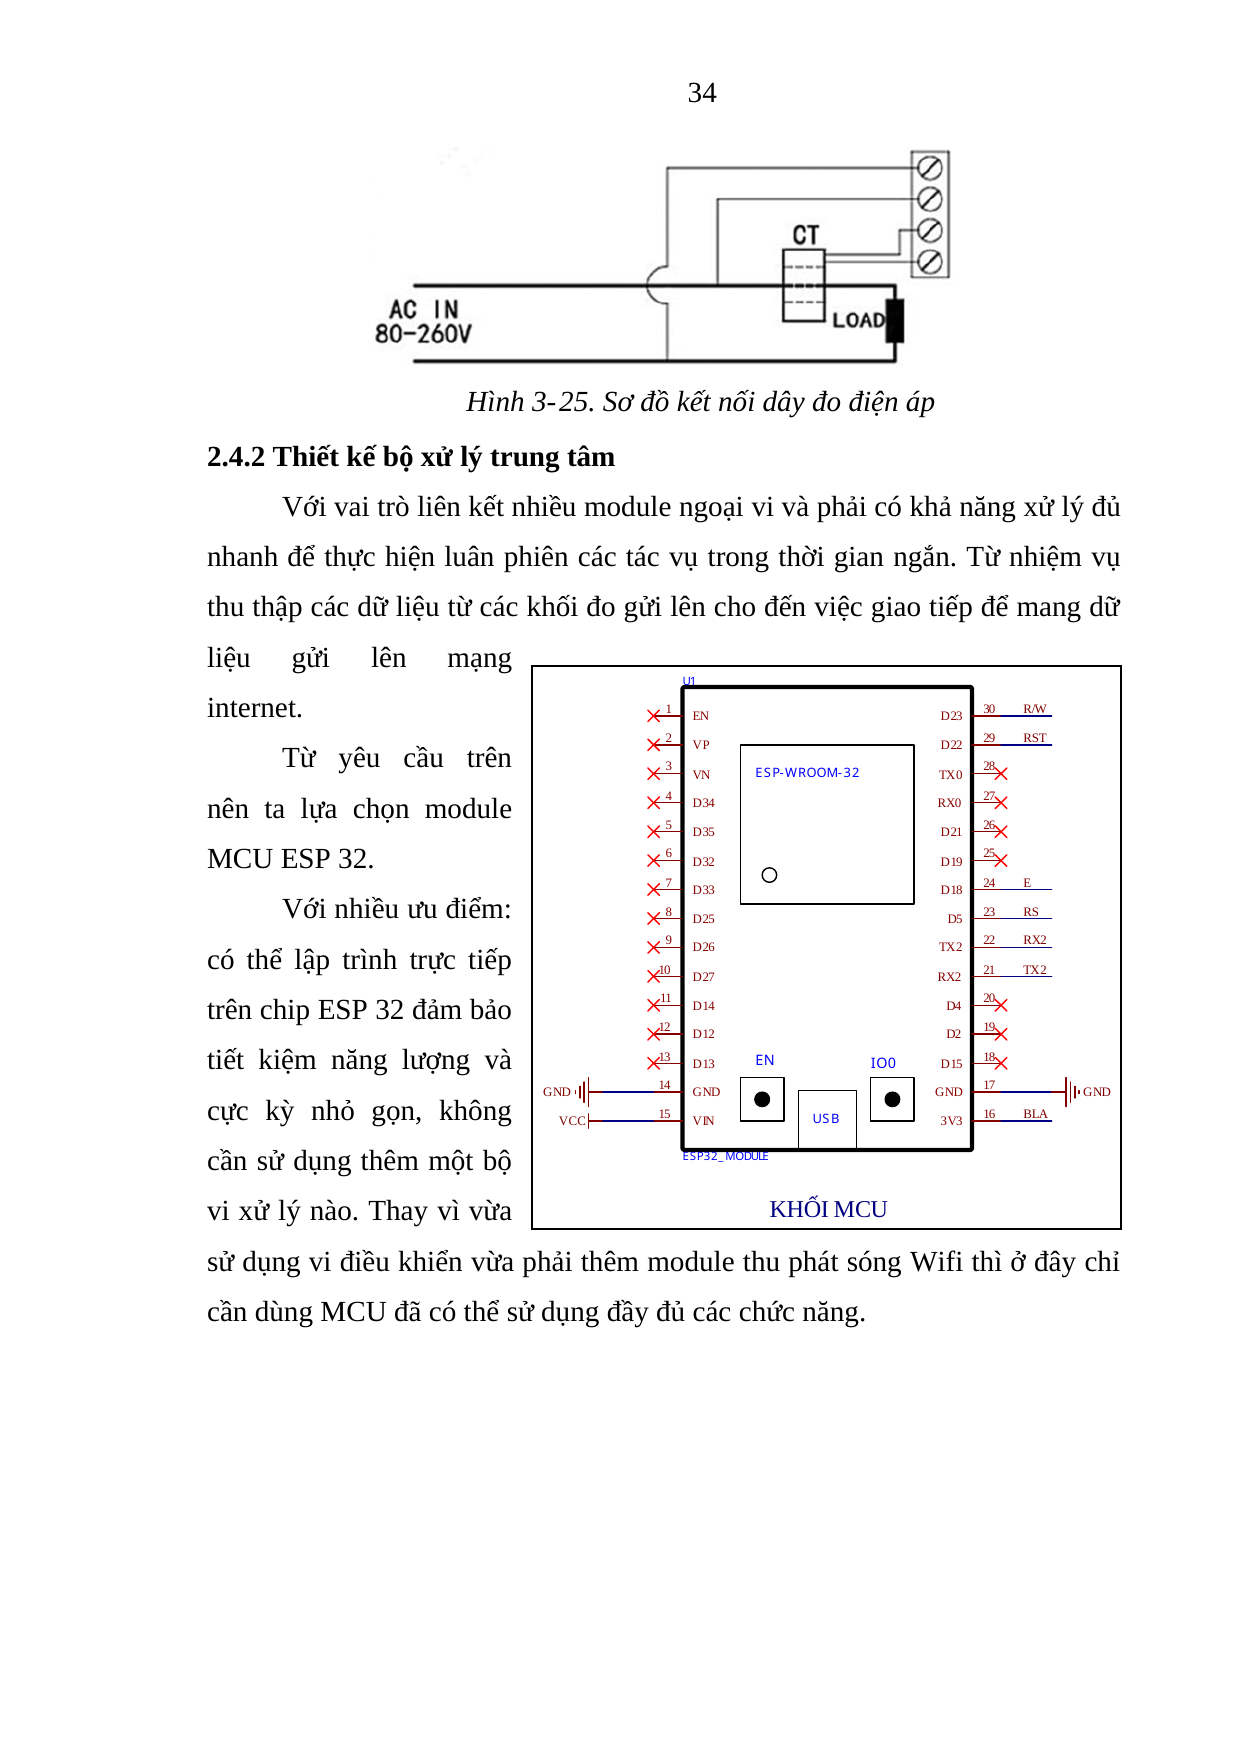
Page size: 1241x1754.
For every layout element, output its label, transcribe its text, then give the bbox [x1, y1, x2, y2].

text Từ yêu cầu trên nên ta lựa chọn module MCU ESP 32. [533, 741, 680, 875]
text Với nhiều ưu điểm: có thể lập trình trực tiếp trên chip ESP 32 đảm bảo tiết kiệm năng lượng và cực kỳ nhỏ gọn, không cần sử dụng thêm một bộ vi xử lý nào. Thay vì vừa sử dụng vi điều khiển vừa phải thêm module thu phát sóng Wifi thì ở đây chỉ cần dùng MCU đã có thể sử dụng đầy đủ các chức năng. [207, 891, 1122, 1327]
text Với vai trò liên kết nhiều module ngoại vi và phải có khả năng xử lý đủ nhanh để thực hiện luân phiên các tác vụ trong thời gian ngắn. Từ nhiệm vụ thu thập các dữ liệu từ các khối đo gửi lên cho đến việc giao tiếp để mang dữ liệu gửi lên mạng internet. [207, 489, 1122, 724]
text Từ yêu cầu trên nên ta lựa chọn module MCU ESP 32. [685, 741, 969, 875]
picture [375, 147, 954, 368]
text Từ yêu cầu trên nên ta lựa chọn module MCU ESP 32. [975, 741, 1120, 875]
subtitle Thiết kế bộ xử lý trung tâm [207, 439, 1122, 472]
text Từ yêu cầu trên nên ta lựa chọn module MCU ESP 32. [207, 741, 531, 875]
